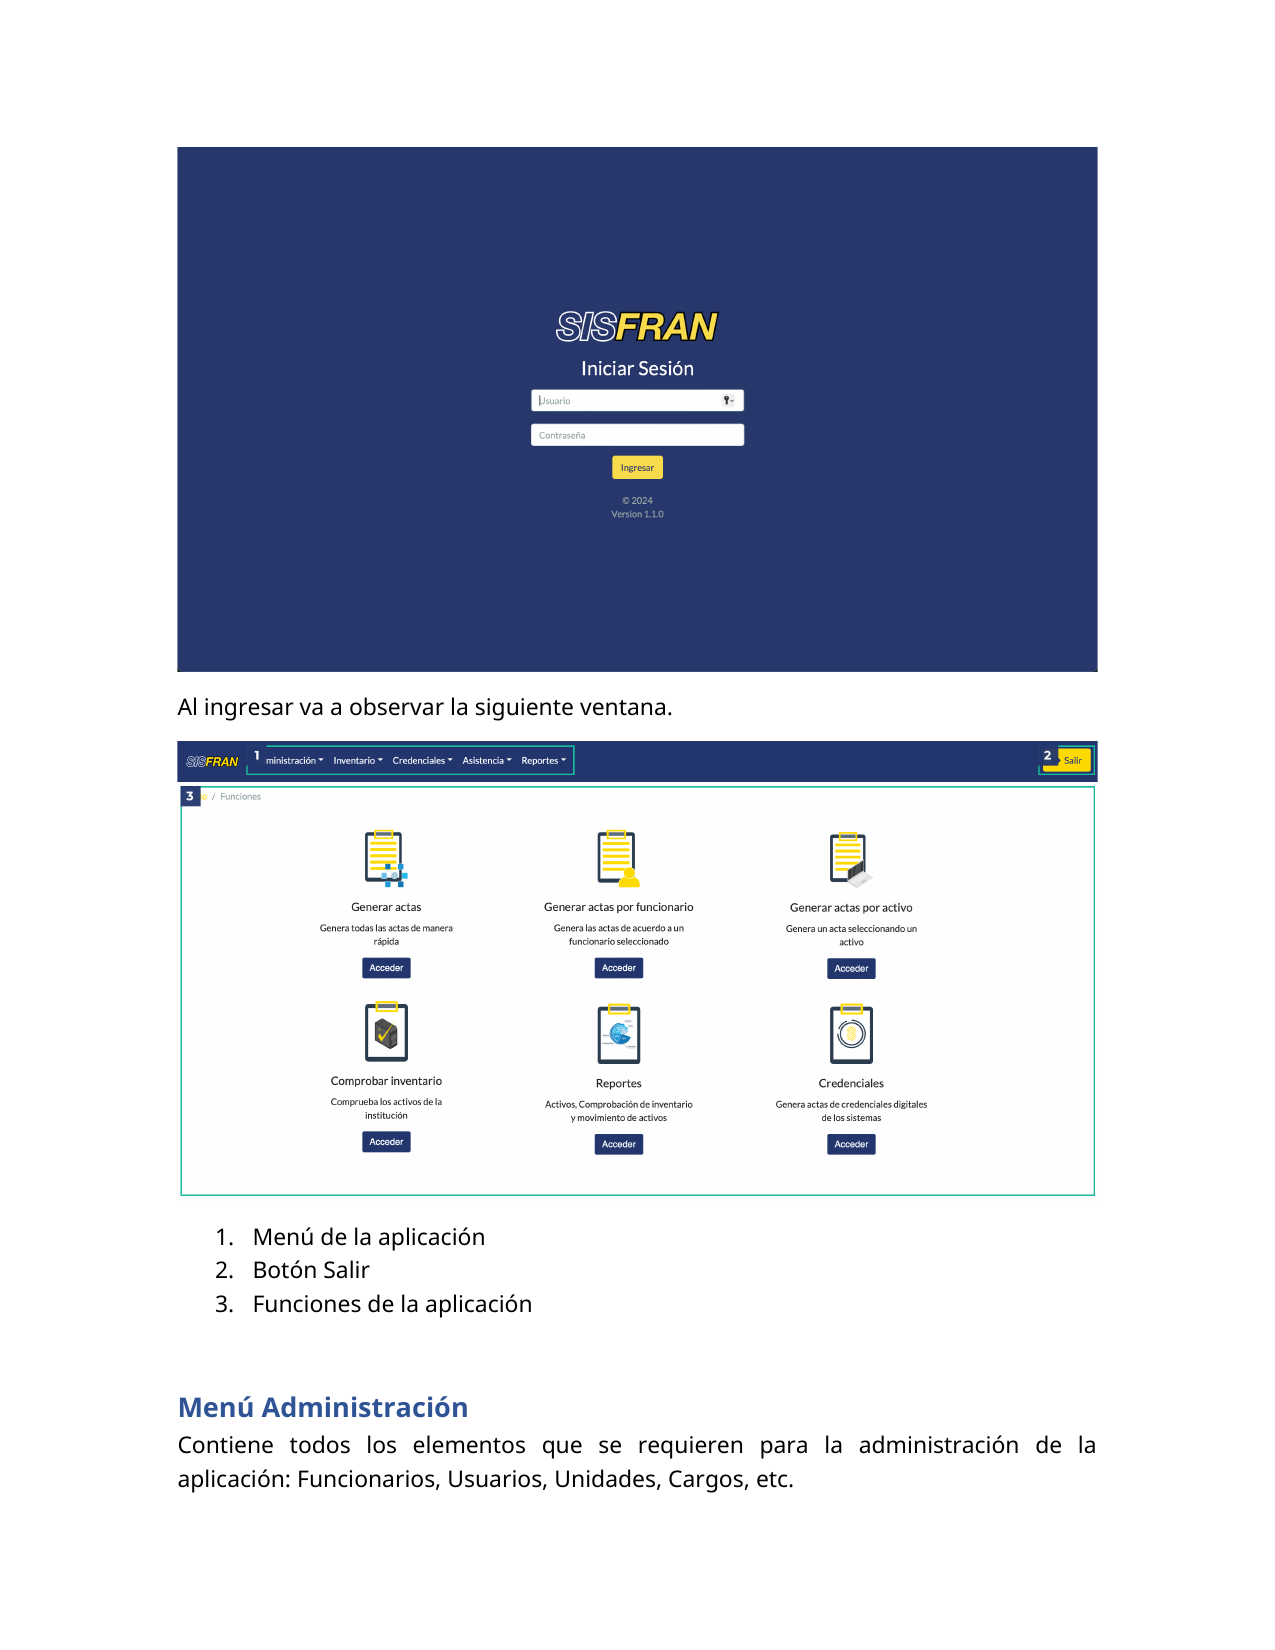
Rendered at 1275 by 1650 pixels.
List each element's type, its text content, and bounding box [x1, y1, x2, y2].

text Contiene todos los elementos que se requieren para la administración de la aplicación: Funcionarios, Usuarios, Unidades, Cargos, etc. [177, 1429, 1098, 1494]
picture [177, 147, 1098, 672]
text Al ingresar va a observar la siguiente ventana. [177, 691, 1098, 722]
list Menú de la aplicación [215, 1221, 1098, 1252]
subtitle Menú Administración [177, 1389, 1098, 1426]
list Funciones de la aplicación [215, 1288, 1098, 1319]
list Botón Salir [215, 1254, 1098, 1286]
picture [177, 741, 1098, 1202]
